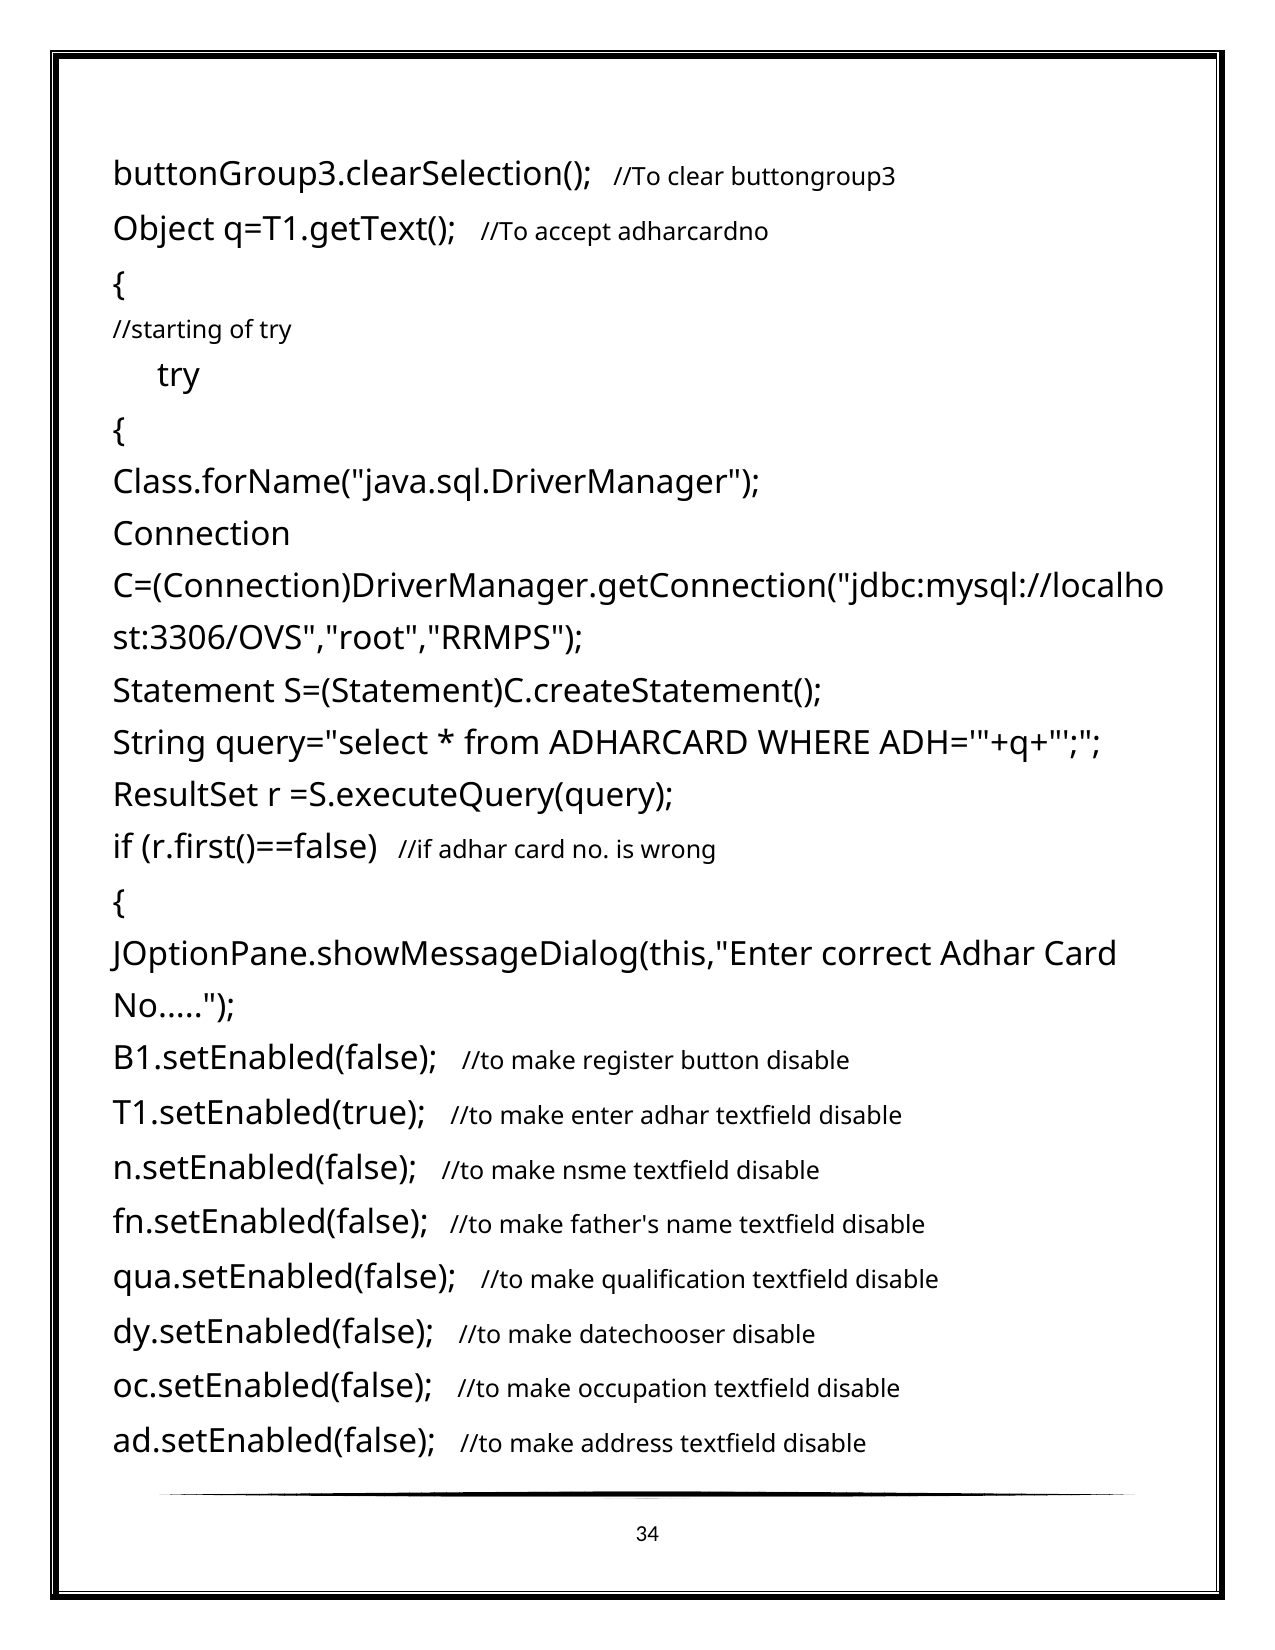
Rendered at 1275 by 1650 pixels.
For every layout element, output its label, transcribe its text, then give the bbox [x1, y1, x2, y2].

text Class.forName("java.sql.DriverManager"); [112, 458, 1181, 503]
text buttonGroup3.clearSelection(); //To clear buttongroup3 [112, 150, 1181, 195]
text fn.setEnabled(false); //to make father's name textfield disable [112, 1198, 1181, 1244]
text try [112, 351, 1181, 396]
text dy.setEnabled(false); //to make datechooser disable [112, 1308, 1181, 1353]
text String query="select * from ADHARCARD WHERE ADH='"+q+"';"; [112, 718, 1181, 764]
text oc.setEnabled(false); //to make occupation textfield disable [112, 1362, 1181, 1408]
text B1.setEnabled(false); //to make register button disable [112, 1034, 1181, 1079]
text Connection C=(Connection)DriverManager.getConnection("jdbc:mysql://localhost:3306/OVS","root","RRMPS"); [112, 510, 1181, 659]
text ad.setEnabled(false); //to make address textfield disable [112, 1417, 1181, 1462]
text { [112, 405, 1181, 451]
text //starting of try [112, 312, 1181, 346]
text { [112, 878, 1181, 923]
text qua.setEnabled(false); //to make qualification textfield disable [112, 1253, 1181, 1298]
text T1.setEnabled(true); //to make enter adhar textfield disable [112, 1089, 1181, 1134]
text if (r.first()==false) //if adhar card no. is wrong [112, 823, 1181, 868]
text ResultSet r =S.executeQuery(query); [112, 771, 1181, 816]
text n.setEnabled(false); //to make nsme textfield disable [112, 1143, 1181, 1189]
text Statement S=(Statement)C.createStatement(); [112, 666, 1181, 712]
picture [159, 1490, 1135, 1499]
text Object q=T1.getText(); //To accept adharcardno [112, 205, 1181, 250]
text JOptionPane.showMessageDialog(this,"Enter correct Adhar Card No....."); [112, 930, 1181, 1027]
text { [112, 259, 1181, 305]
